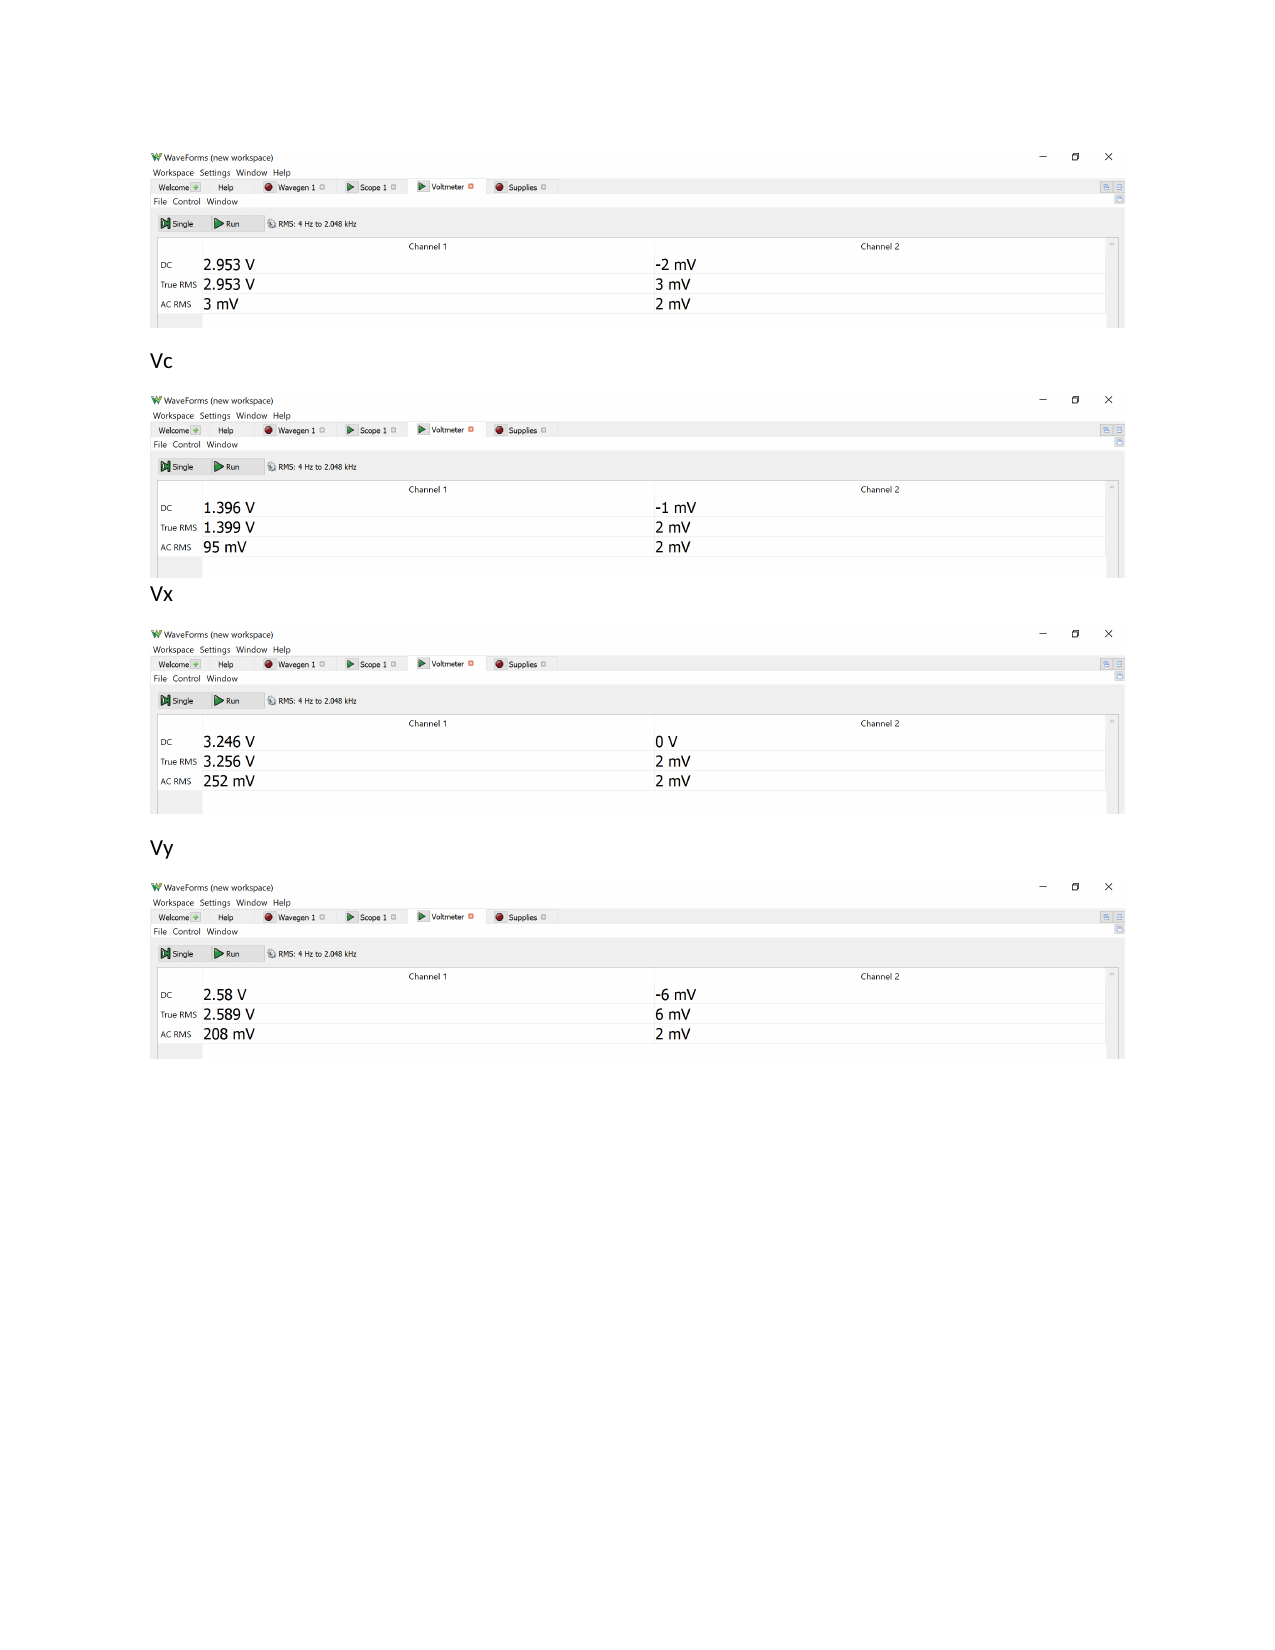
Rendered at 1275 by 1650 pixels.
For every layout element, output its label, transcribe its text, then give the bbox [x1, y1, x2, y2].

text Vc [150, 346, 1125, 374]
text Vy [150, 833, 1125, 861]
picture [150, 392, 1125, 578]
picture [150, 150, 1125, 328]
text Vx [150, 578, 1125, 607]
picture [150, 626, 1125, 814]
picture [150, 879, 1125, 1059]
